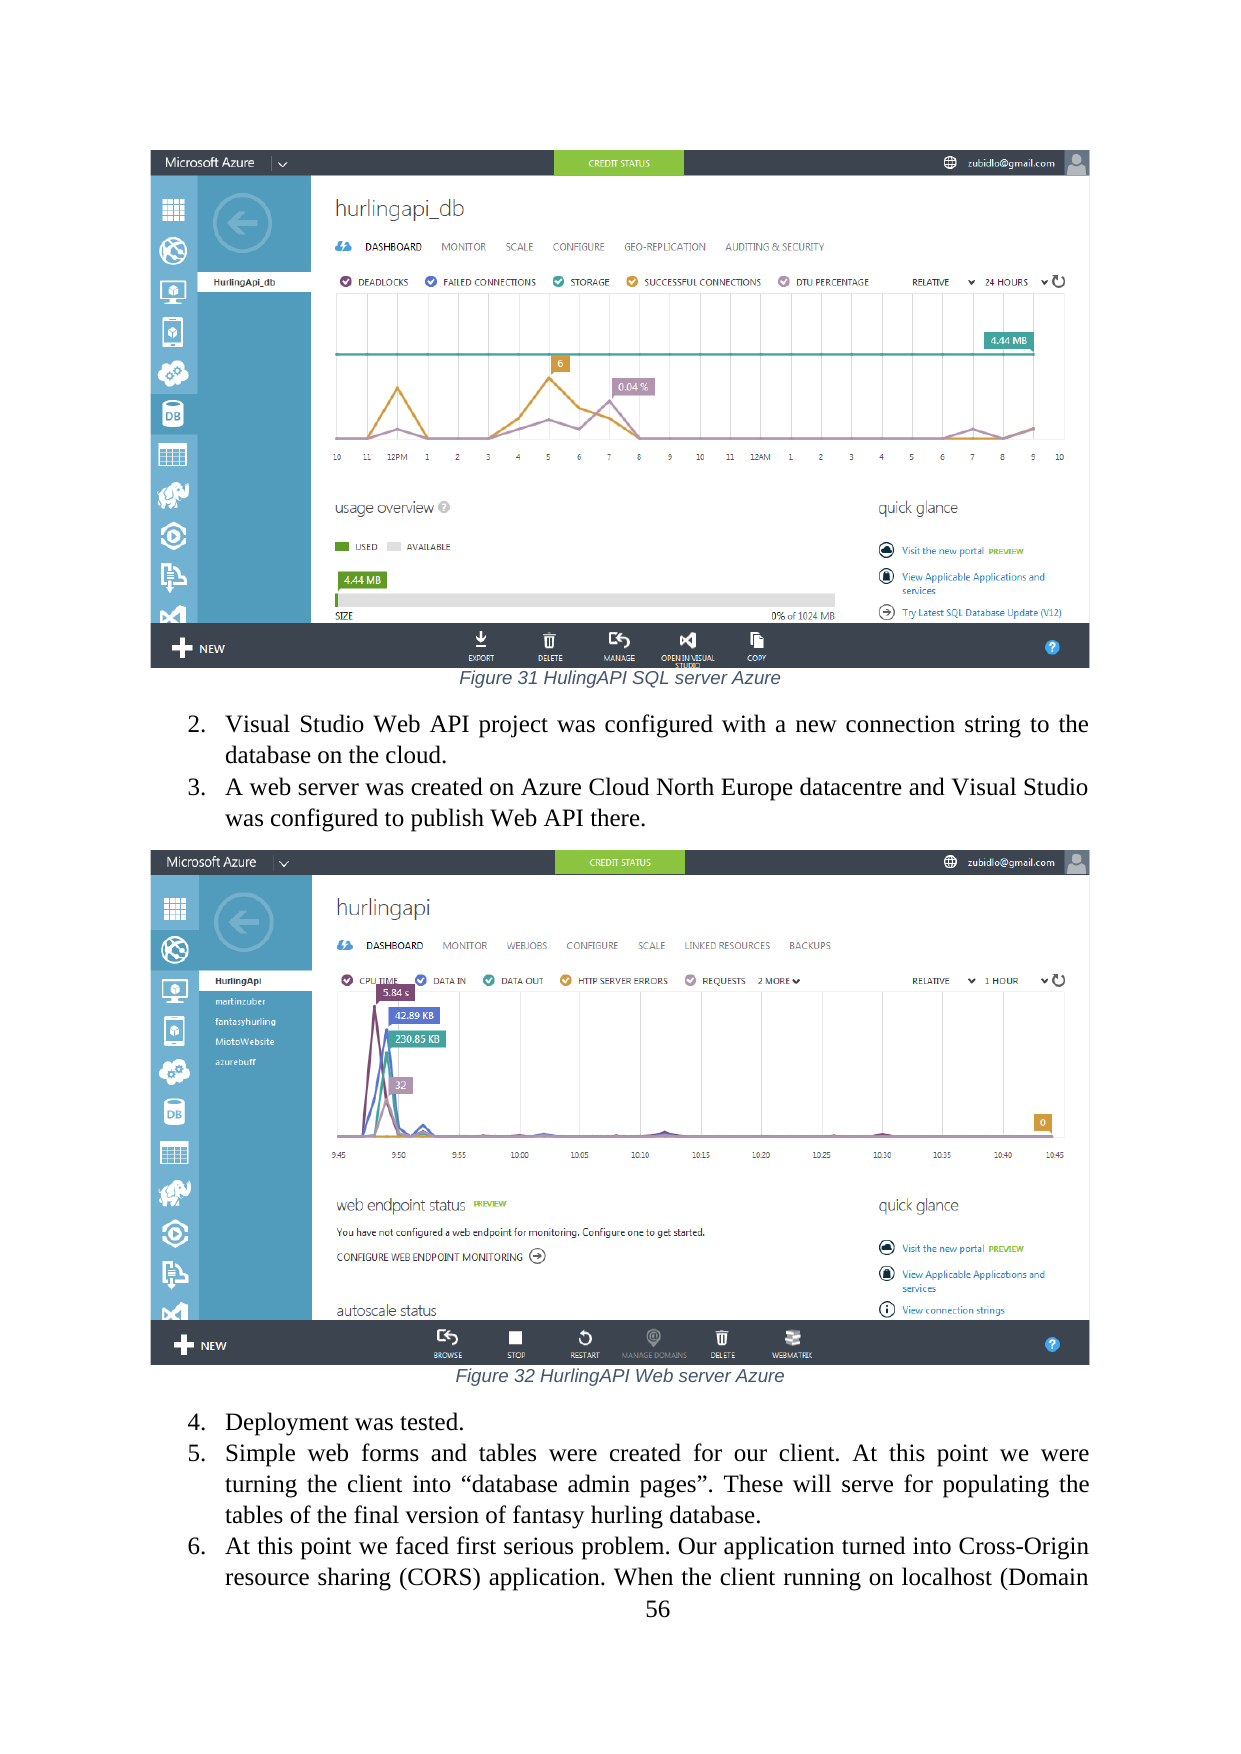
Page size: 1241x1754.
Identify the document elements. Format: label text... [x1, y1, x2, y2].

picture [150, 150, 1090, 668]
list Visual Studio Web API project was configured with a new connection string to the database on the cloud. [187, 709, 1090, 769]
list Simple web forms and tables were created for our client. At this point we were turning the client into “database admin pages”. These will serve for populating the tables of the final version of fantasy hurling database. [187, 1438, 1090, 1529]
list A web server was created on Azure Cloud North Europe datacentre and Visual Studio was configured to publish Web API there. [187, 772, 1090, 831]
picture [150, 850, 1090, 1365]
list Deployment was tested. [187, 1407, 1090, 1436]
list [187, 1531, 1090, 1591]
